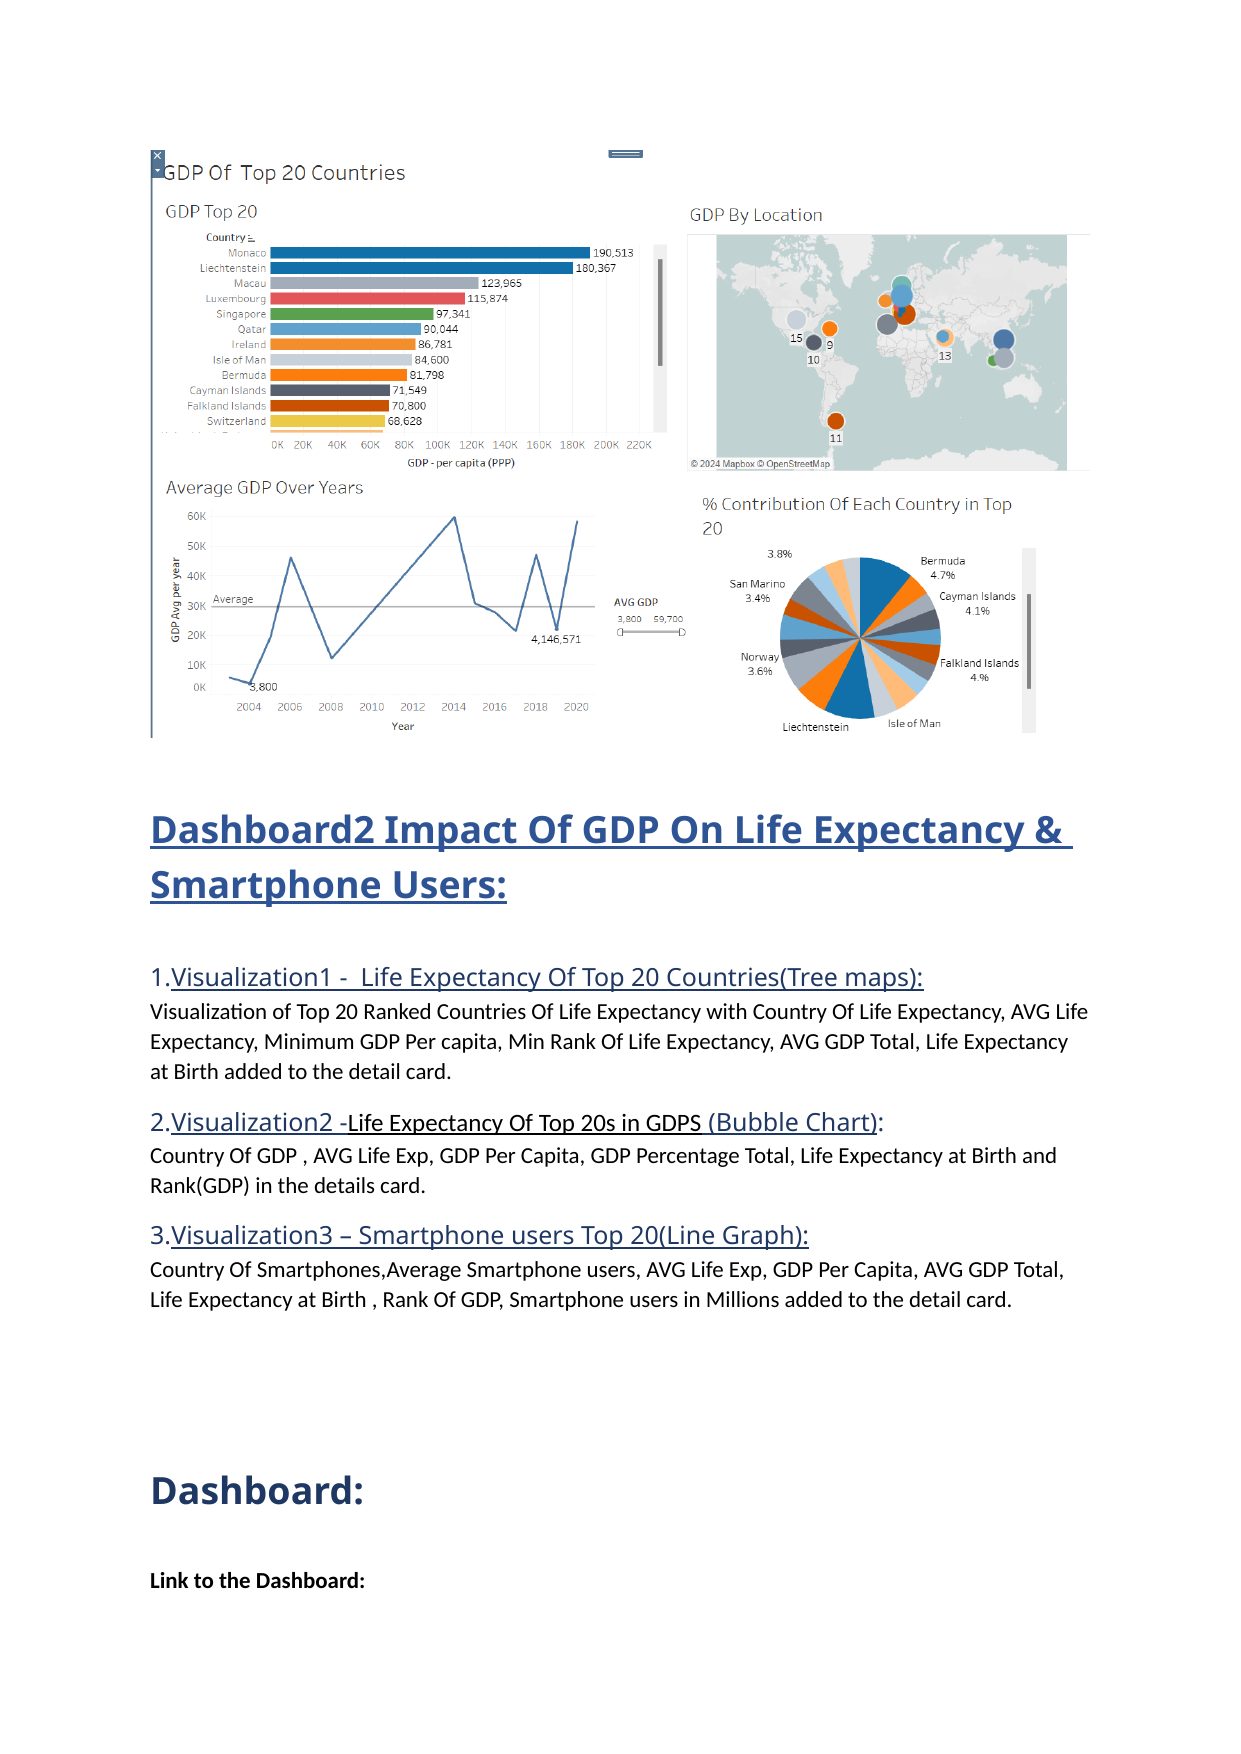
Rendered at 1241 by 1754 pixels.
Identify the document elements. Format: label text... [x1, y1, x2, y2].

text Country Of Smartphones,Average Smartphone users, AVG Life Exp, GDP Per Capita, AVG GDP Total, Life Expectancy at Birth , Rank Of GDP, Smartphone users in Millions added to the detail card. [150, 1255, 1090, 1313]
subtitle Dashboard2 Impact Of GDP On Life Expectancy & Smartphone Users: [150, 803, 1090, 909]
subtitle Dashboard: [150, 1464, 1090, 1515]
picture [150, 150, 1091, 738]
text Visualization of Top 20 Ranked Countries Of Life Expectancy with Country Of Life Expectancy, AVG Life Expectancy, Minimum GDP Per capita, Min Rank Of Life Expectancy, AVG GDP Total, Life Expectancy at Birth added to the detail card. [150, 997, 1090, 1085]
text Country Of GDP , AVG Life Exp, GDP Per Capita, GDP Percentage Total, Life Expectancy at Birth and Rank(GDP) in the details card. [150, 1141, 1090, 1199]
subtitle 3.Visualization3 – Smartphone users Top 20(Line Graph): [150, 1218, 1090, 1252]
subtitle 1.Visualization1 - Life Expectancy Of Top 20 Countries(Tree maps): [150, 960, 1090, 994]
text Link to the Dashboard: [150, 1566, 1090, 1594]
subtitle 2.Visualization2 -Life Expectancy Of Top 20s in GDPS (Bubble Chart): [150, 1104, 1090, 1138]
